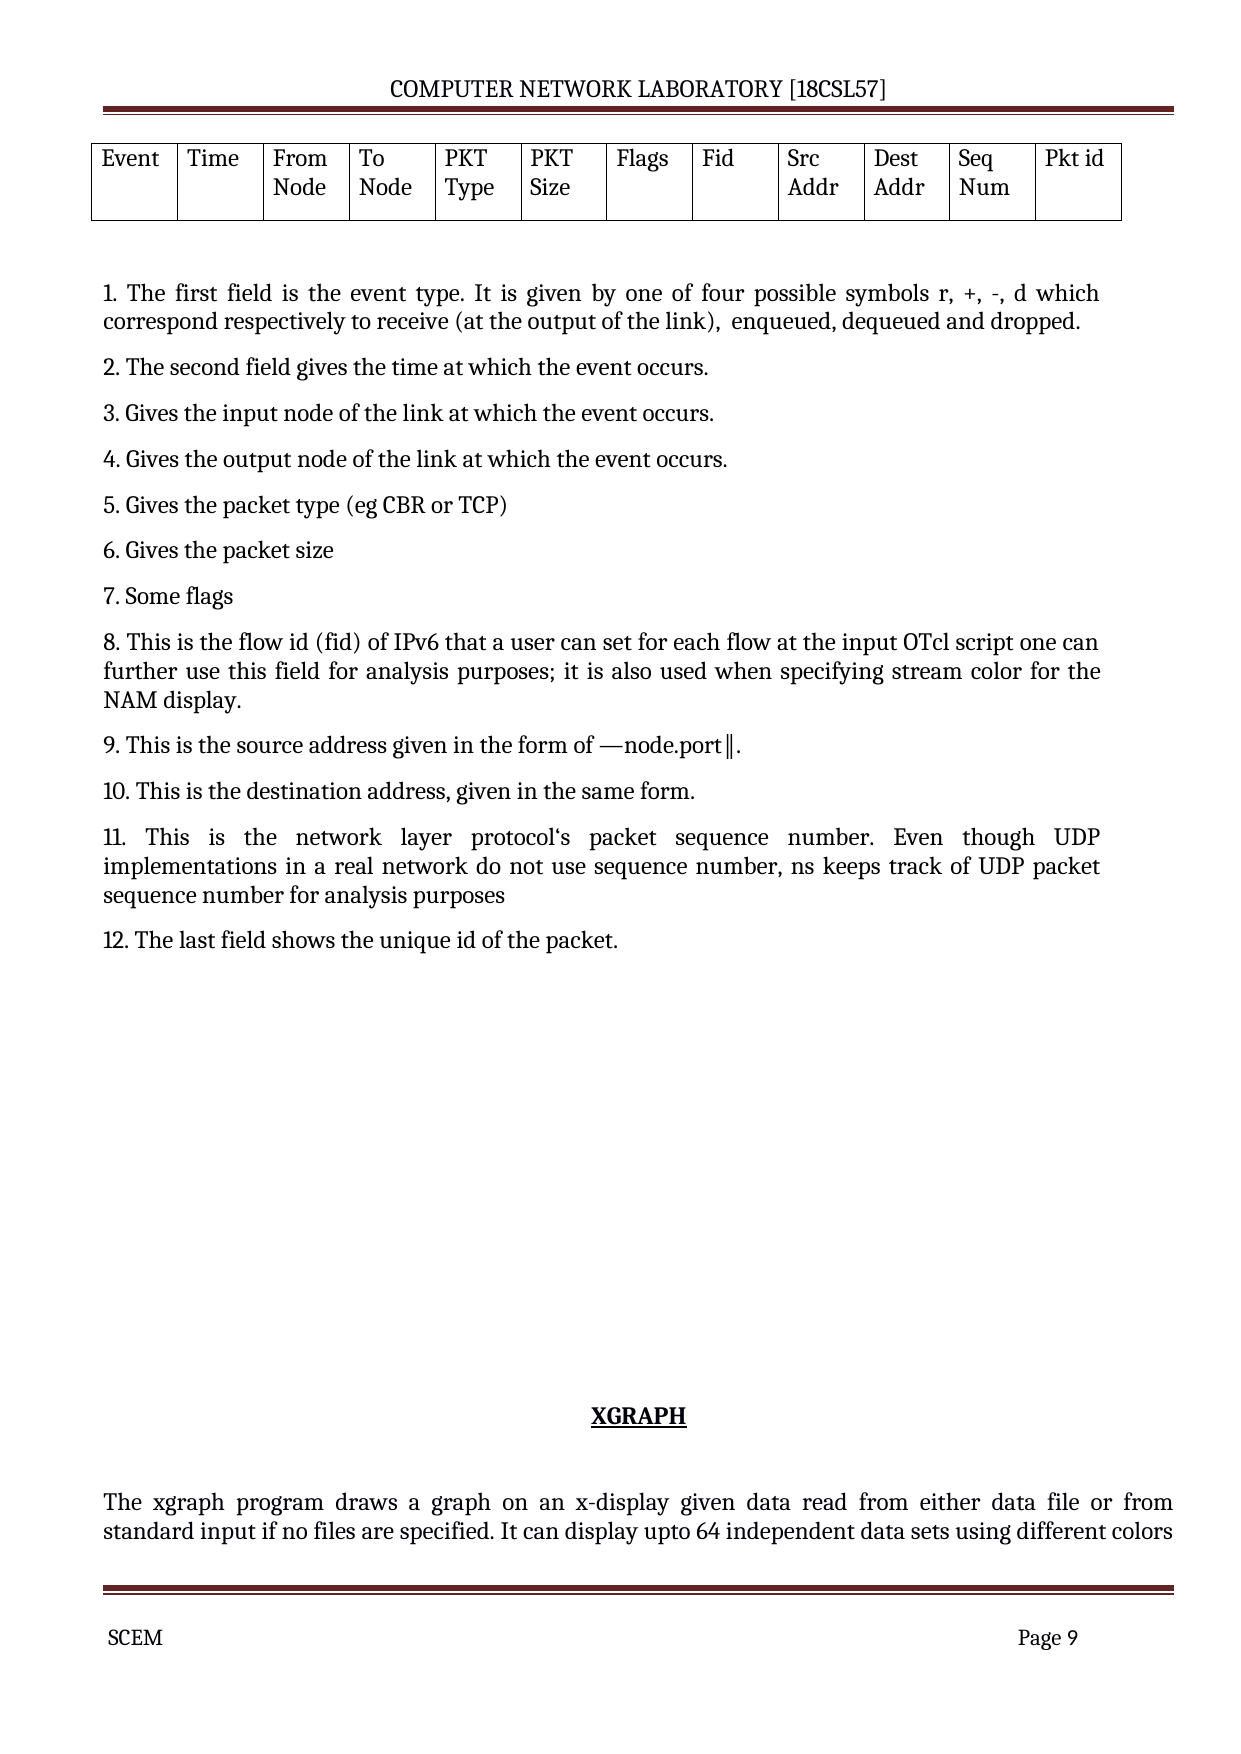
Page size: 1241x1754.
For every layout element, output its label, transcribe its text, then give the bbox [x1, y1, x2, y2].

table_cell 6. Gives the packet size [90, 536, 1113, 582]
table_cell 9. This is the source address given in the form of ―node.port‖. [90, 731, 1113, 777]
table_header PKT Type [436, 144, 521, 220]
table_header 1. The first field is the event type. It is given by one of four possible symbols r, +, -, d which correspond respectively to receive (at the output of the link), enqueued, dequeued and dropped. [90, 279, 1113, 353]
table_cell 12. The last field shows the unique id of the packet. [90, 926, 1113, 970]
table_header Fid [693, 144, 778, 220]
table_header Time [178, 144, 263, 220]
table_header Event [92, 144, 177, 220]
table_cell 10. This is the destination address, given in the same form. [90, 777, 1113, 823]
table_cell 3. Gives the input node of the link at which the event occurs. [90, 399, 1113, 445]
table_header Pkt id [1036, 144, 1121, 220]
table_header To Node [350, 144, 435, 220]
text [103, 1488, 1174, 1545]
table_cell 11. This is the network layer protocol‘s packet sequence number. Even though UDP implementations in a real network do not use sequence number, ns keeps track of UDP packet sequence number for analysis purposes [90, 823, 1113, 926]
table_header Dest Addr [865, 144, 949, 220]
table_cell 7. Some flags [90, 582, 1113, 628]
table_cell 4. Gives the output node of the link at which the event occurs. [90, 445, 1113, 491]
table_cell 8. This is the flow id (fid) of IPv6 that a user can set for each flow at the input OTcl script one can further use this field for analysis purposes; it is also used when specifying stream color for the NAM display. [90, 628, 1113, 731]
table_header Seq Num [950, 144, 1035, 220]
table_header From Node [264, 144, 349, 220]
table_cell 2. The second field gives the time at which the event occurs. [90, 353, 1113, 399]
text XGRAPH [103, 1402, 1174, 1430]
table_header Flags [607, 144, 692, 220]
table_cell 5. Gives the packet type (eg CBR or TCP) [90, 491, 1113, 536]
table_header PKT Size [522, 144, 606, 220]
table_header Src Addr [779, 144, 864, 220]
